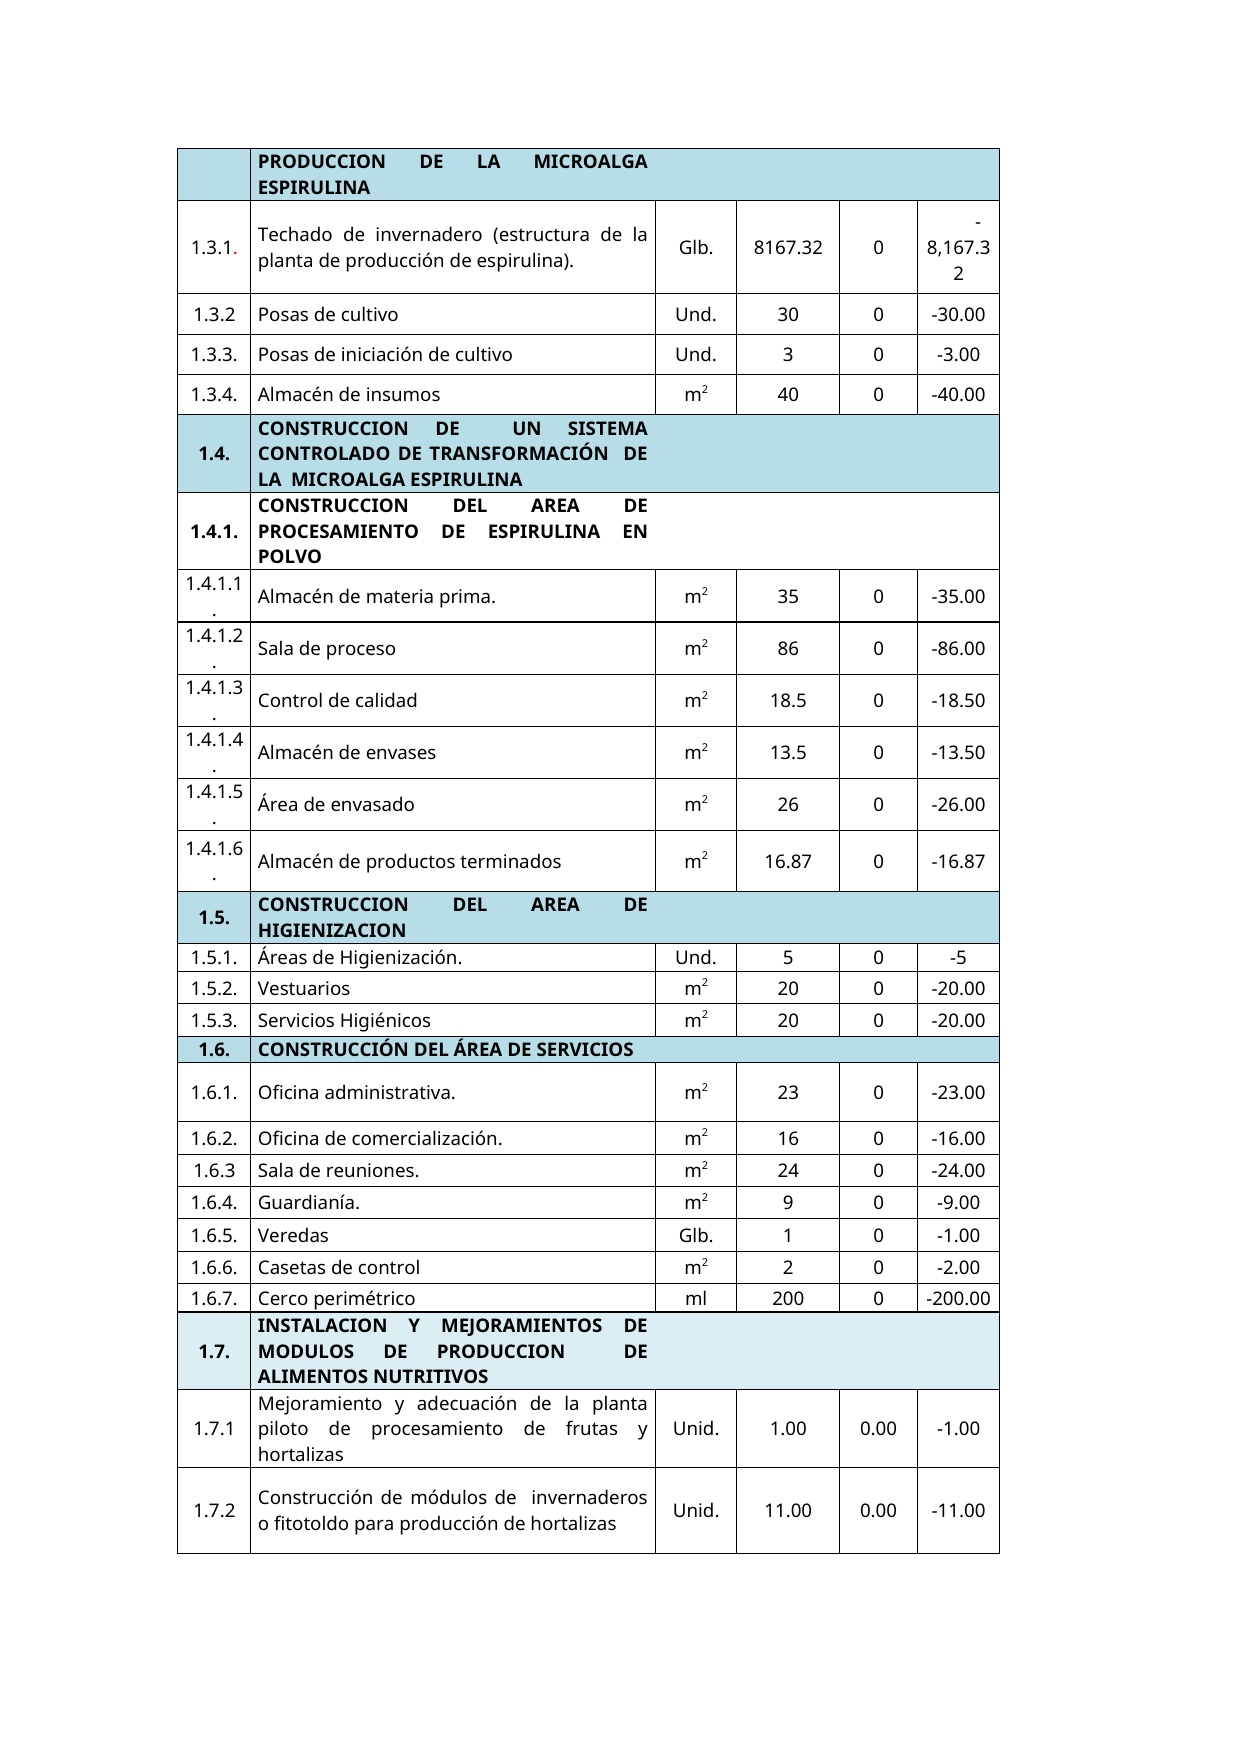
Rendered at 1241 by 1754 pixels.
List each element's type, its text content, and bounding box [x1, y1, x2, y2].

table_cell 1.3.1. [178, 201, 250, 293]
table_cell m2 [656, 375, 736, 414]
table_cell Unid. [656, 1390, 736, 1467]
table_cell Sala de proceso [251, 623, 655, 673]
table_cell 3 [737, 335, 839, 374]
table_cell 16.87 [737, 831, 839, 891]
table_cell m2 [656, 1155, 736, 1186]
table_cell Cerco perimétrico [251, 1284, 655, 1311]
table_cell 1.7.2 [178, 1468, 250, 1552]
table_cell ml [656, 1284, 736, 1311]
table_cell 1.6.1. [178, 1063, 250, 1121]
table_cell 0 [840, 335, 917, 374]
table_cell Posas de iniciación de cultivo [251, 335, 655, 374]
table_cell m2 [656, 1063, 736, 1121]
table_cell Techado de invernadero (estructura de la planta de producción de espirulina). [251, 201, 655, 293]
table_cell 1.4.1.6. [178, 831, 250, 891]
table_cell -35.00 [918, 570, 999, 621]
table_cell -16.00 [918, 1122, 999, 1153]
table_cell -13.50 [918, 727, 999, 778]
table_cell 1.4.1.1. [178, 570, 250, 621]
table_cell Glb. [656, 1219, 736, 1251]
table_cell 1.3. [178, 149, 250, 200]
table_cell 20 [737, 972, 839, 1003]
table_cell 1.5.2. [178, 972, 250, 1003]
table_cell 1.4.1.2. [178, 623, 250, 673]
table_cell Construcción de módulos de invernaderos o fitotoldo para producción de hortalizas [251, 1468, 655, 1552]
table_cell Unid. [656, 1468, 736, 1552]
table_cell [655, 1037, 736, 1062]
table_cell 26 [737, 779, 839, 830]
table_cell Almacén de materia prima. [251, 570, 655, 621]
table_cell Mejoramiento y adecuación de la planta piloto de procesamiento de frutas y hortalizas [251, 1390, 655, 1467]
table_cell -200.00 [918, 1284, 999, 1311]
table_cell [736, 892, 840, 943]
table_cell m2 [656, 1252, 736, 1283]
table_cell -86.00 [918, 623, 999, 673]
table_cell Almacén de insumos [251, 375, 655, 414]
table_cell Casetas de control [251, 1252, 655, 1283]
table_cell [655, 892, 736, 943]
table_cell 1.5.1. [178, 944, 250, 971]
table_cell 18.5 [737, 675, 839, 726]
table_cell 20 [737, 1004, 839, 1036]
table_cell 0 [840, 623, 917, 673]
table_cell 0 [840, 1004, 917, 1036]
table_cell Área de envasado [251, 779, 655, 830]
table_cell 0 [840, 675, 917, 726]
table_cell m2 [656, 1122, 736, 1153]
table_cell 8167.32 [737, 201, 839, 293]
table_cell 1.4.1.4. [178, 727, 250, 778]
table_cell [840, 1313, 917, 1389]
table_cell 1.6.4. [178, 1187, 250, 1218]
table_cell CONSTRUCCIÓN DEL ÁREA DE SERVICIOS [251, 1037, 655, 1062]
table_cell -16.87 [918, 831, 999, 891]
table_cell -24.00 [918, 1155, 999, 1186]
table_cell 1.4.1.3. [178, 675, 250, 726]
table_cell -9.00 [918, 1187, 999, 1218]
table_cell [736, 1037, 840, 1062]
table_cell -20.00 [918, 1004, 999, 1036]
table_cell 0.00 [840, 1390, 917, 1467]
table_cell 0 [840, 1187, 917, 1218]
table_cell -1.00 [918, 1390, 999, 1467]
table_cell [840, 149, 917, 200]
table_cell 0.00 [840, 1468, 917, 1552]
table_cell 35 [737, 570, 839, 621]
table_cell [917, 1037, 999, 1062]
table_cell [736, 493, 840, 569]
table_cell -30.00 [918, 294, 999, 333]
table_cell -40.00 [918, 375, 999, 414]
table_cell 1.7. [178, 1313, 250, 1389]
table_cell 0 [840, 831, 917, 891]
table_cell -23.00 [918, 1063, 999, 1121]
table_cell [655, 149, 736, 200]
table_cell [840, 1037, 917, 1062]
table_cell 30 [737, 294, 839, 333]
table_cell Sala de reuniones. [251, 1155, 655, 1186]
table_cell 1.4.1.5. [178, 779, 250, 830]
table_cell m2 [656, 1004, 736, 1036]
table_cell 1.6.7. [178, 1284, 250, 1311]
table_cell 1.6.5. [178, 1219, 250, 1251]
table_cell Vestuarios [251, 972, 655, 1003]
table_cell [917, 149, 999, 200]
table_cell 0 [840, 201, 917, 293]
table_cell [917, 493, 999, 569]
table_cell 0 [840, 972, 917, 1003]
table_cell 9 [737, 1187, 839, 1218]
table_cell -5 [918, 944, 999, 971]
table_cell 0 [840, 570, 917, 621]
table_cell m2 [656, 779, 736, 830]
table_cell Und. [656, 335, 736, 374]
table_cell 2 [737, 1252, 839, 1283]
table_cell Almacén de productos terminados [251, 831, 655, 891]
table_cell m2 [656, 1187, 736, 1218]
table_cell [655, 493, 736, 569]
table_cell Servicios Higiénicos [251, 1004, 655, 1036]
table_cell 86 [737, 623, 839, 673]
table_cell 1.6.3 [178, 1155, 250, 1186]
table_cell Veredas [251, 1219, 655, 1251]
table_cell 16 [737, 1122, 839, 1153]
table_cell [840, 415, 917, 492]
table_cell CONSTRUCCION DEL AREA DE PROCESAMIENTO DE ESPIRULINA EN POLVO [251, 493, 655, 569]
table_cell m2 [656, 623, 736, 673]
table_cell -26.00 [918, 779, 999, 830]
table_cell INSTALACION Y MEJORAMIENTOS DE MODULOS DE PRODUCCION DE ALIMENTOS NUTRITIVOS [251, 1313, 655, 1389]
table_cell 11.00 [737, 1468, 839, 1552]
table_cell Und. [656, 294, 736, 333]
table_cell Oficina administrativa. [251, 1063, 655, 1121]
table_cell 1.3.4. [178, 375, 250, 414]
table_cell 1.3.2 [178, 294, 250, 333]
table_cell 1 [737, 1219, 839, 1251]
table_cell Guardianía. [251, 1187, 655, 1218]
table_cell [917, 892, 999, 943]
table_cell 0 [840, 944, 917, 971]
table_cell [917, 415, 999, 492]
table_cell m2 [656, 675, 736, 726]
table_cell [840, 493, 917, 569]
table_cell [736, 415, 840, 492]
table_cell 0 [840, 727, 917, 778]
table_cell 1.5.3. [178, 1004, 250, 1036]
table_cell [655, 415, 736, 492]
table_cell 1.3.3. [178, 335, 250, 374]
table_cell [251, 149, 655, 200]
table_cell Oficina de comercialización. [251, 1122, 655, 1153]
table_cell 200 [737, 1284, 839, 1311]
table_cell [736, 149, 840, 200]
table_cell Und. [656, 944, 736, 971]
table_cell -3.00 [918, 335, 999, 374]
table_cell Glb. [656, 201, 736, 293]
table_cell -20.00 [918, 972, 999, 1003]
table_cell 24 [737, 1155, 839, 1186]
table_cell m2 [656, 727, 736, 778]
table_cell [736, 1313, 840, 1389]
table_cell [840, 892, 917, 943]
table_cell 0 [840, 1284, 917, 1311]
table_cell 0 [840, 1122, 917, 1153]
table_cell Almacén de envases [251, 727, 655, 778]
table_cell 1.6.6. [178, 1252, 250, 1283]
table_cell 1.7.1 [178, 1390, 250, 1467]
table_cell [655, 1313, 736, 1389]
table_cell 1.6.2. [178, 1122, 250, 1153]
table_cell [917, 1313, 999, 1389]
table_cell 0 [840, 1252, 917, 1283]
table_cell m2 [656, 972, 736, 1003]
table_cell 0 [840, 294, 917, 333]
table_cell 5 [737, 944, 839, 971]
table_cell Áreas de Higienización. [251, 944, 655, 971]
table_cell m2 [656, 831, 736, 891]
table_cell CONSTRUCCION DE UN SISTEMA CONTROLADO DE TRANSFORMACIÓN DE LA MICROALGA ESPIRULINA [251, 415, 655, 492]
table_cell -11.00 [918, 1468, 999, 1552]
table_cell 0 [840, 1219, 917, 1251]
table_cell CONSTRUCCION DEL AREA DE HIGIENIZACION [251, 892, 655, 943]
table_cell -1.00 [918, 1219, 999, 1251]
table_cell 13.5 [737, 727, 839, 778]
table_cell 0 [840, 1063, 917, 1121]
table_cell 1.6. [178, 1037, 250, 1062]
table_cell m2 [656, 570, 736, 621]
table_cell -8,167.32 [918, 201, 999, 293]
table_cell -18.50 [918, 675, 999, 726]
table_cell 23 [737, 1063, 839, 1121]
table_cell 1.4.1. [178, 493, 250, 569]
table_cell Posas de cultivo [251, 294, 655, 333]
table_cell 1.5. [178, 892, 250, 943]
table_cell 1.00 [737, 1390, 839, 1467]
table_cell 0 [840, 1155, 917, 1186]
table_cell 1.4. [178, 415, 250, 492]
table_cell -2.00 [918, 1252, 999, 1283]
table_cell 0 [840, 375, 917, 414]
table_cell 40 [737, 375, 839, 414]
table_cell Control de calidad [251, 675, 655, 726]
table_cell 0 [840, 779, 917, 830]
